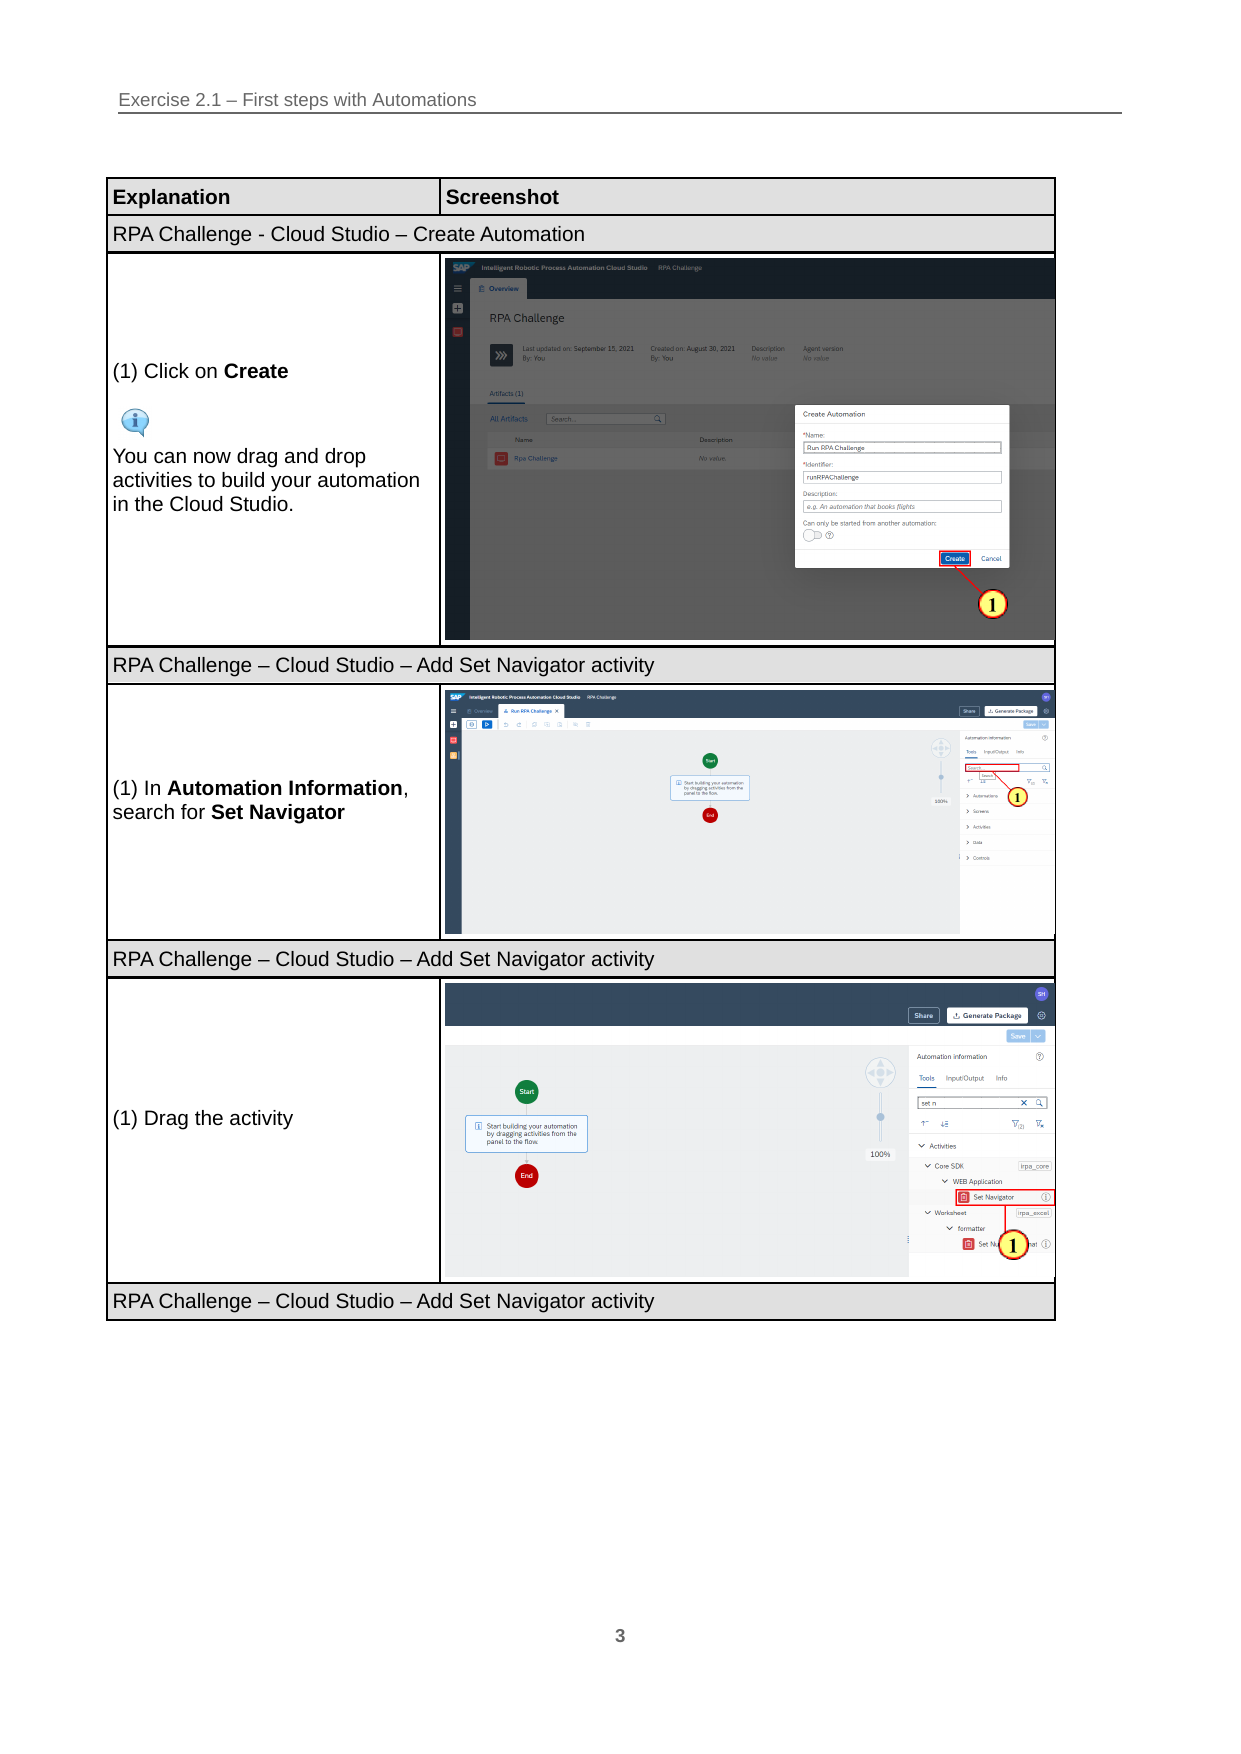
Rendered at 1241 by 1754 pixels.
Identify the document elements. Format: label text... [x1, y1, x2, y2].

picture [445, 690, 1055, 934]
table_cell (1) Drag the activity [108, 979, 439, 1282]
table_cell (1) Click on Create You can now drag and drop activities to build your automation in the Cloud Studio. [108, 254, 439, 645]
picture [118, 406, 152, 440]
table_cell RPA Challenge - Cloud Studio – Create Automation [108, 216, 1054, 251]
table_header Screenshot [441, 179, 1054, 214]
table_cell [441, 685, 1054, 939]
table_cell RPA Challenge – Cloud Studio – Add Set Navigator activity [108, 648, 1054, 682]
picture [445, 983, 1055, 1277]
picture [445, 258, 1055, 640]
table_header Explanation [108, 179, 439, 214]
table_cell [441, 254, 1054, 645]
table_cell (1) In Automation Information, search for Set Navigator [108, 685, 439, 939]
table_cell [441, 979, 1054, 1282]
table_cell RPA Challenge – Cloud Studio – Add Set Navigator activity [108, 1284, 1054, 1319]
table_cell RPA Challenge – Cloud Studio – Add Set Navigator activity [108, 941, 1054, 976]
